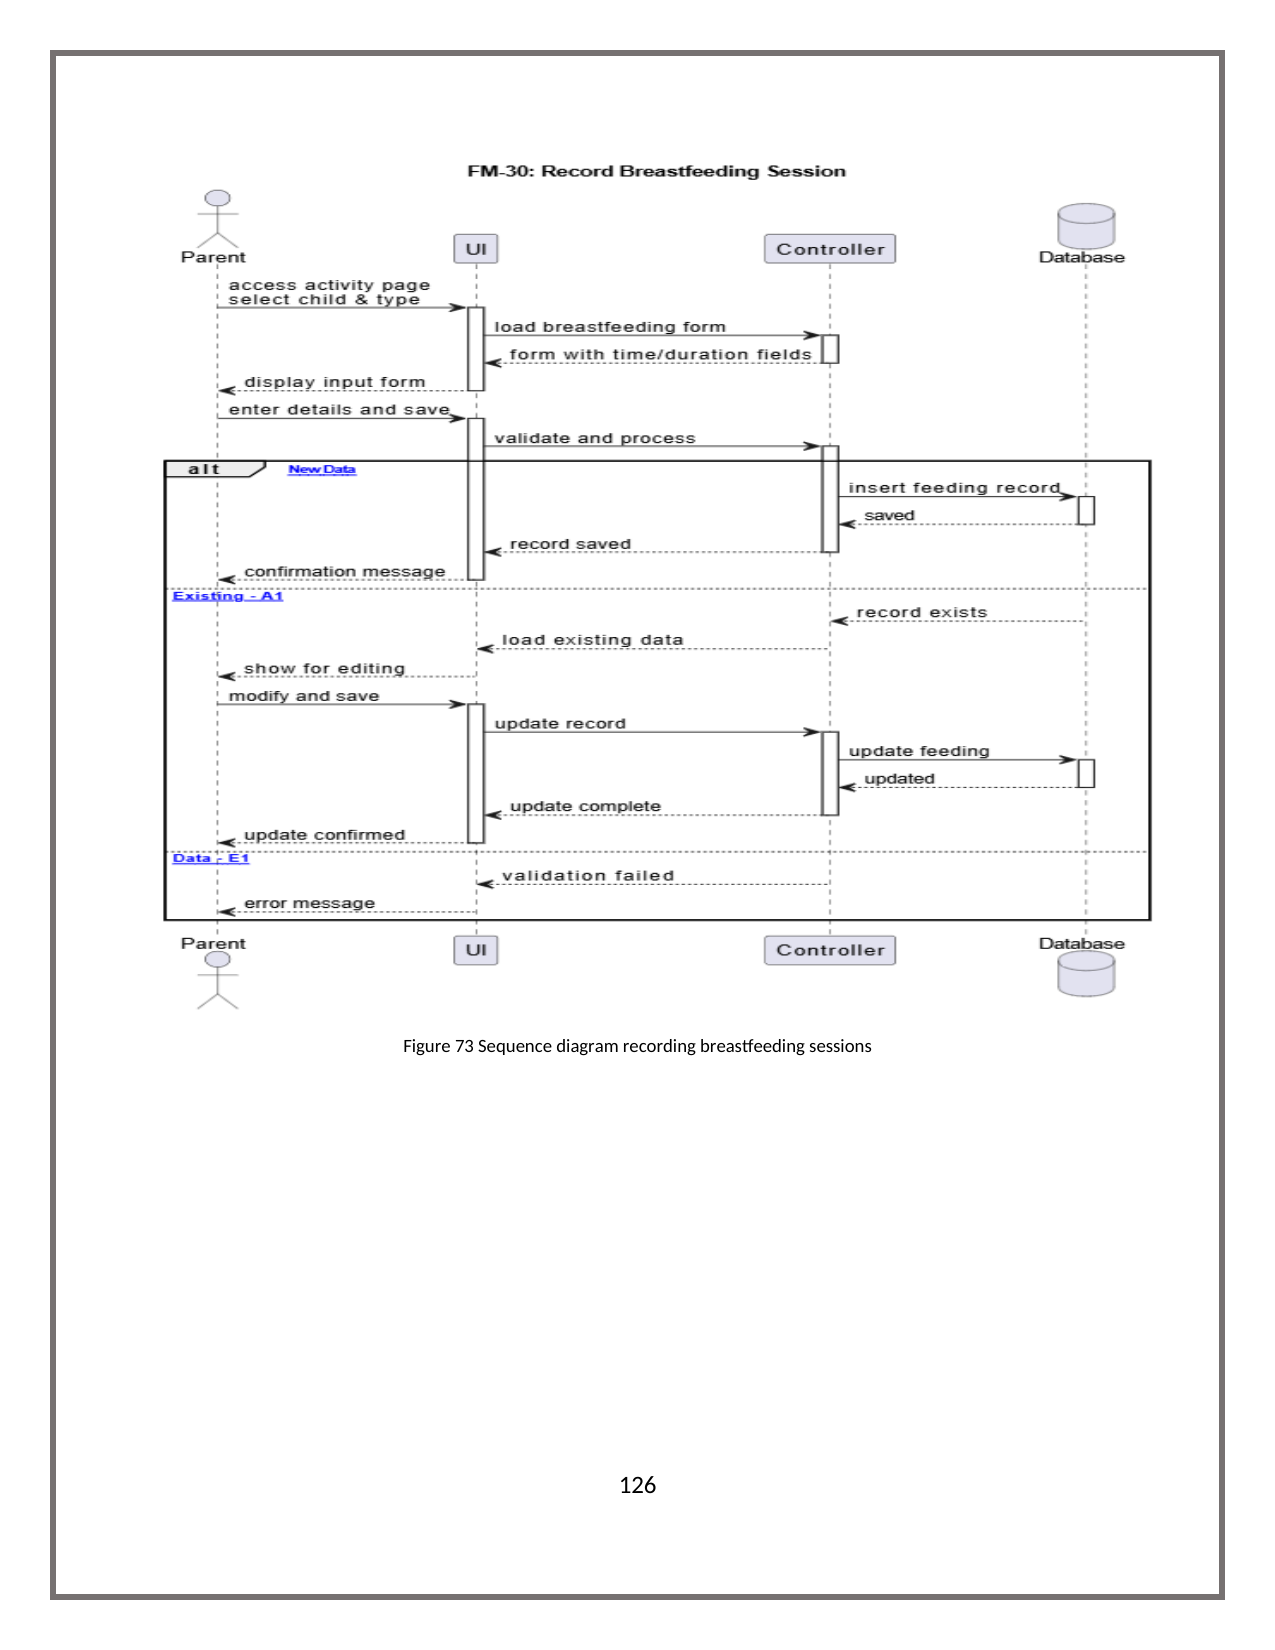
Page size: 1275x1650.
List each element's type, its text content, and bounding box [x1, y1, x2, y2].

picture [150, 150, 1159, 1015]
